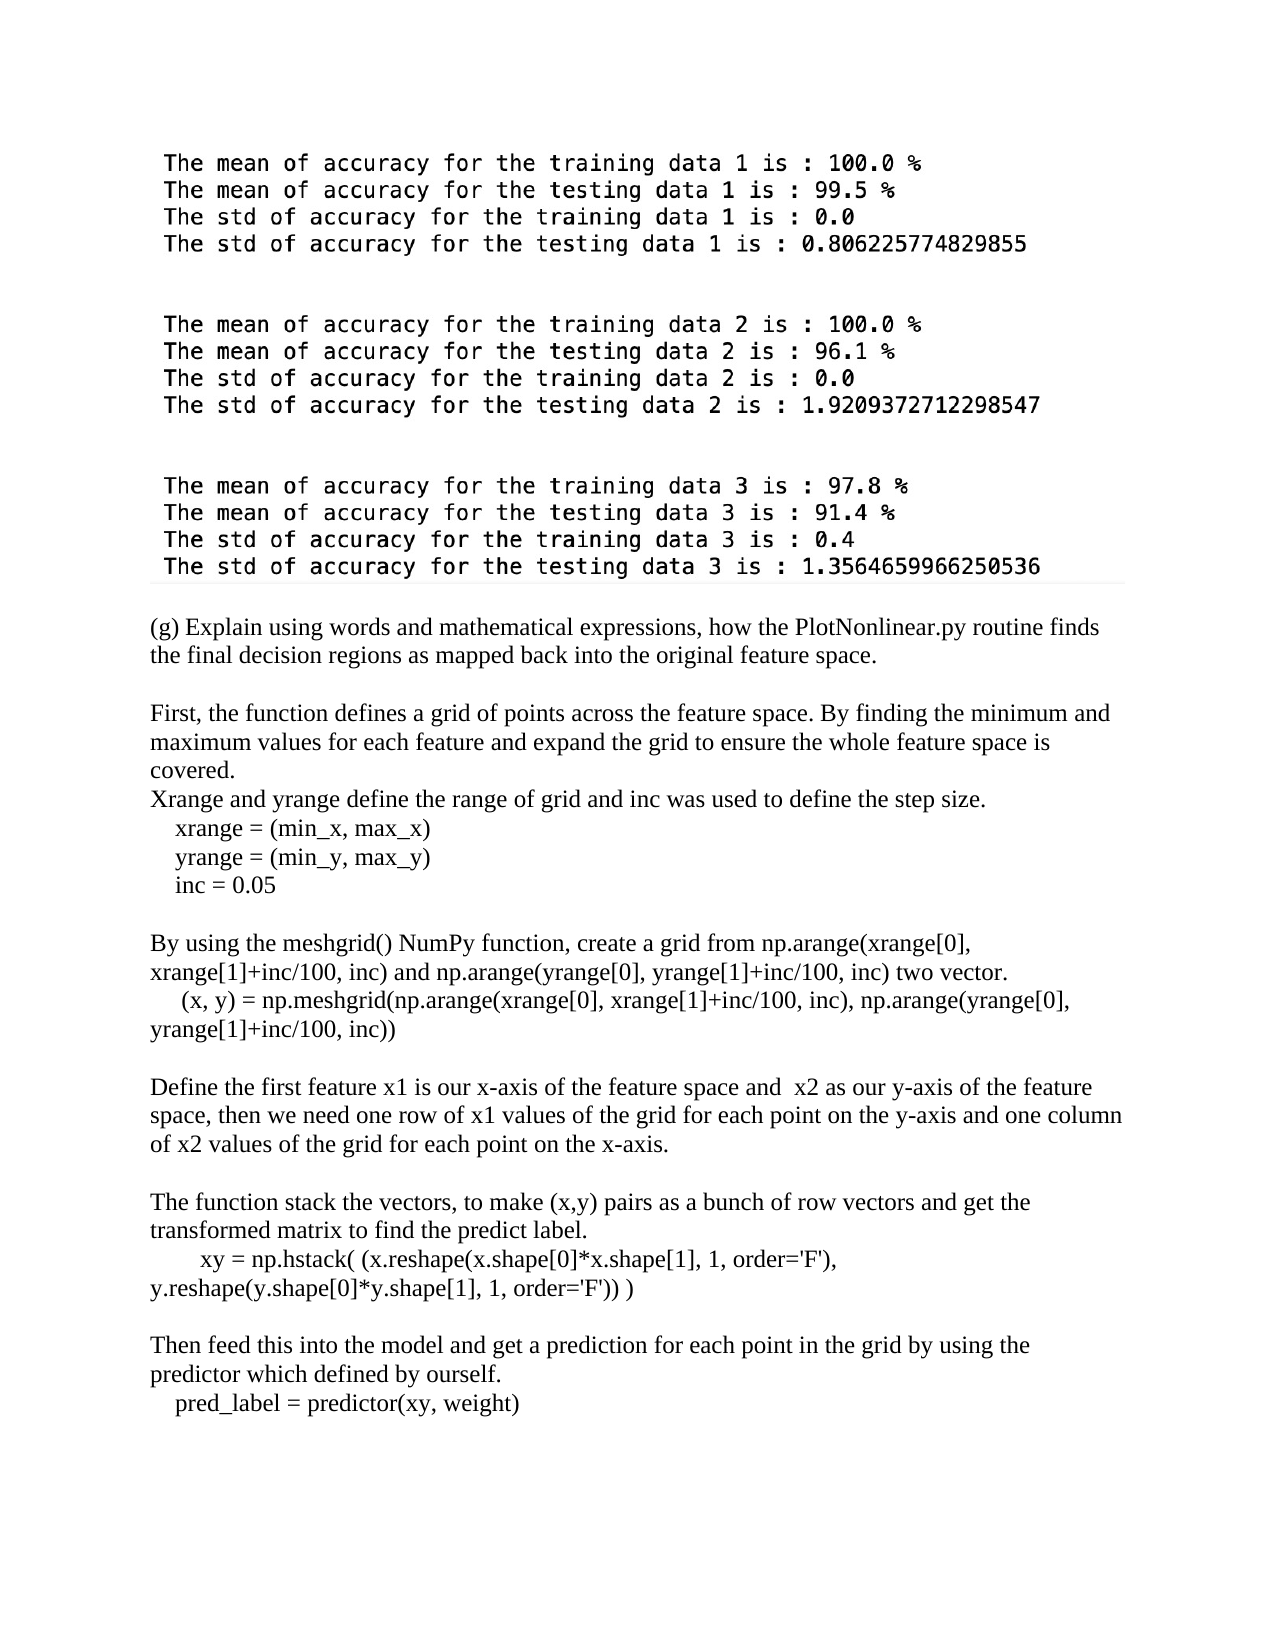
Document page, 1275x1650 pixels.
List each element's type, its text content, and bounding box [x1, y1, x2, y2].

text yrange = (min_y, max_y) [150, 842, 1125, 871]
text Xrange and yrange define the range of grid and inc was used to define the step size. [150, 784, 1125, 813]
text Define the first feature x1 is our x-axis of the feature space and x2 as our y-axis of the feature space, then we need one row of x1 values of the grid for each point on the y-axis and one column of x2 values of the grid for each point on the x-axis. [150, 1072, 1125, 1158]
text xy = np.hstack( (x.reshape(x.shape[0]*x.shape[1], 1, order='F'), y.reshape(y.shape[0]*y.shape[1], 1, order='F')) ) [150, 1244, 1125, 1302]
picture [150, 150, 1125, 584]
text Then feed this into the model and get a prediction for each point in the grid by using the predictor which defined by ourself. [150, 1331, 1125, 1388]
text The function stack the vectors, to make (x,y) pairs as a bunch of row vectors and get the transformed matrix to find the predict label. [150, 1187, 1125, 1244]
text pred_label = predictor(xy, weight) [150, 1388, 1125, 1417]
text By using the meshgrid() NumPy function, create a grid from np.arange(xrange[0], xrange[1]+inc/100, inc) and np.arange(yrange[0], yrange[1]+inc/100, inc) two vector. [150, 928, 1125, 986]
text First, the function defines a grid of points across the feature space. By finding the minimum and maximum values for each feature and expand the grid to ensure the whole feature space is covered. [150, 698, 1125, 784]
text xrange = (min_x, max_x) [150, 813, 1125, 842]
text (x, y) = np.meshgrid(np.arange(xrange[0], xrange[1]+inc/100, inc), np.arange(yrange[0], yrange[1]+inc/100, inc)) [150, 986, 1125, 1043]
text inc = 0.05 [150, 871, 1125, 899]
text (g) Explain using words and mathematical expressions, how the PlotNonlinear.py routine finds the final decision regions as mapped back into the original feature space. [150, 612, 1125, 669]
